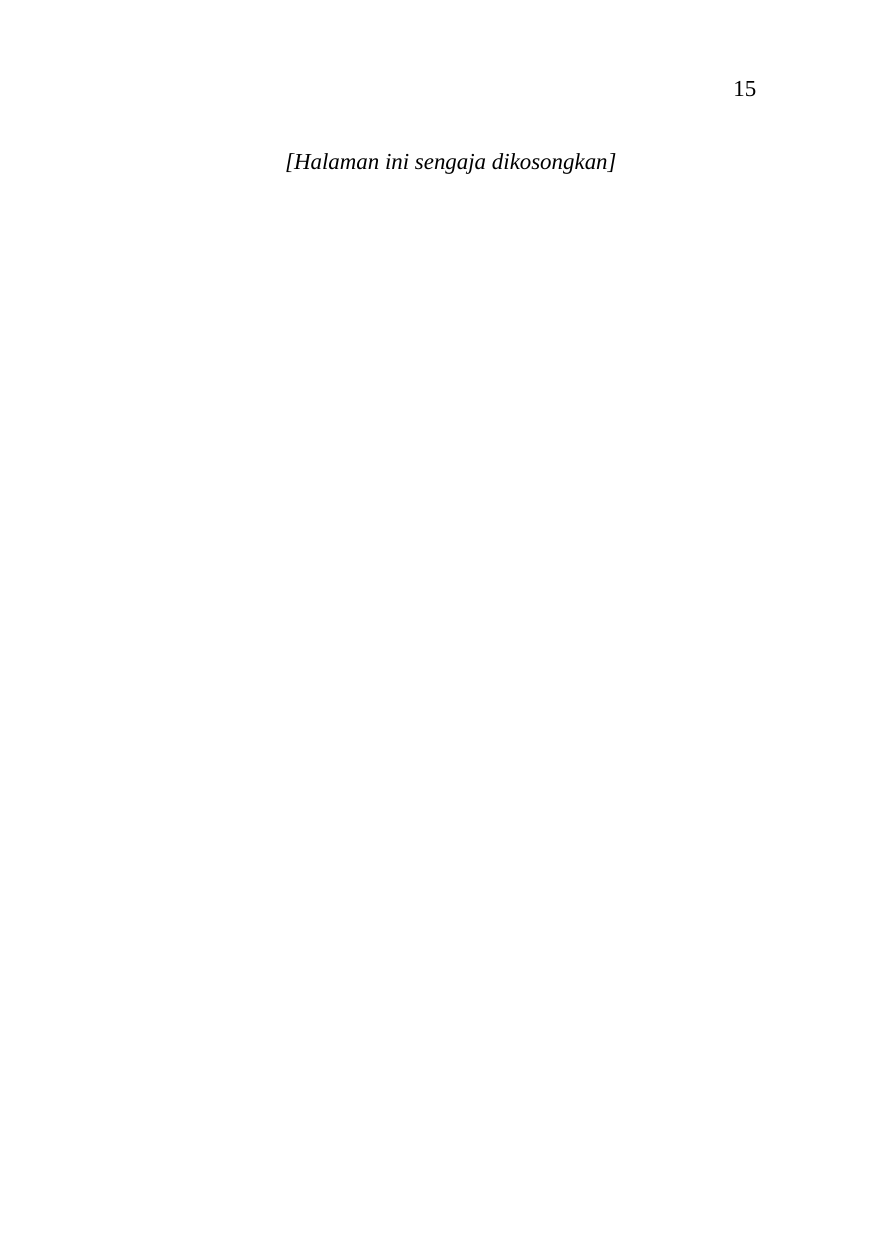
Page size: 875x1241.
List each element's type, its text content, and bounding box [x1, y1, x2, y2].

text [Halaman ini sengaja dikosongkan] [148, 148, 756, 174]
